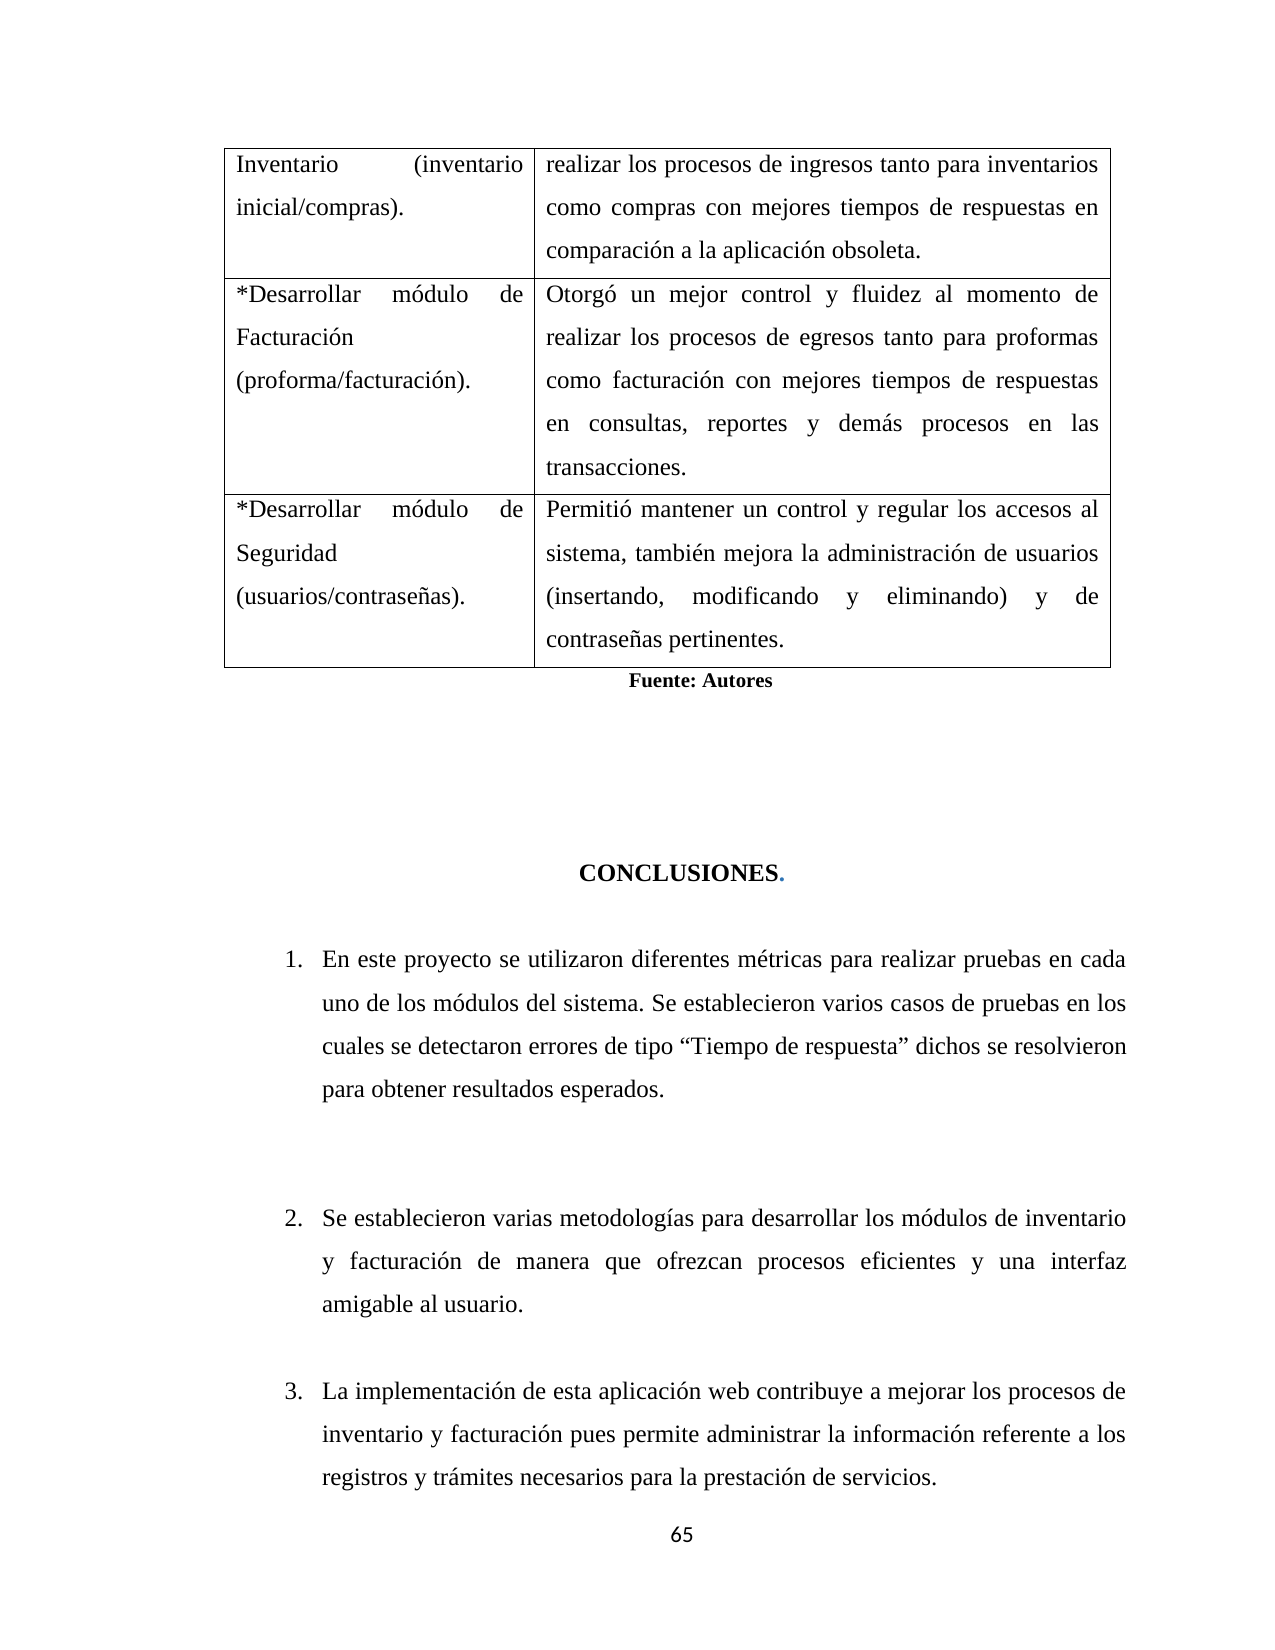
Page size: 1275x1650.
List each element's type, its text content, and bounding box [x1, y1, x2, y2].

text Fuente: Autores [274, 668, 1127, 692]
list Se establecieron varias metodologías para desarrollar los módulos de inventario y facturación de manera que ofrezcan procesos eficientes y una interfaz amigable al usuario. [284, 1203, 1127, 1318]
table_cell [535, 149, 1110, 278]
list La implementación de esta aplicación web contribuye a mejorar los procesos de inventario y facturación pues permite administrar la información referente a los registros y trámites necesarios para la prestación de servicios. [284, 1376, 1127, 1491]
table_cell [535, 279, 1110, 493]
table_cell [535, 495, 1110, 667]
list En este proyecto se utilizaron diferentes métricas para realizar pruebas en cada uno de los módulos del sistema. Se establecieron varios casos de pruebas en los cuales se detectaron errores de tipo “Tiempo de respuesta” dichos se resolvieron para obtener resultados esperados. [284, 944, 1127, 1103]
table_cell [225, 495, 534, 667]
subtitle CONCLUSIONES. [236, 858, 1127, 887]
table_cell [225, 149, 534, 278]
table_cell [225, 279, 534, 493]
